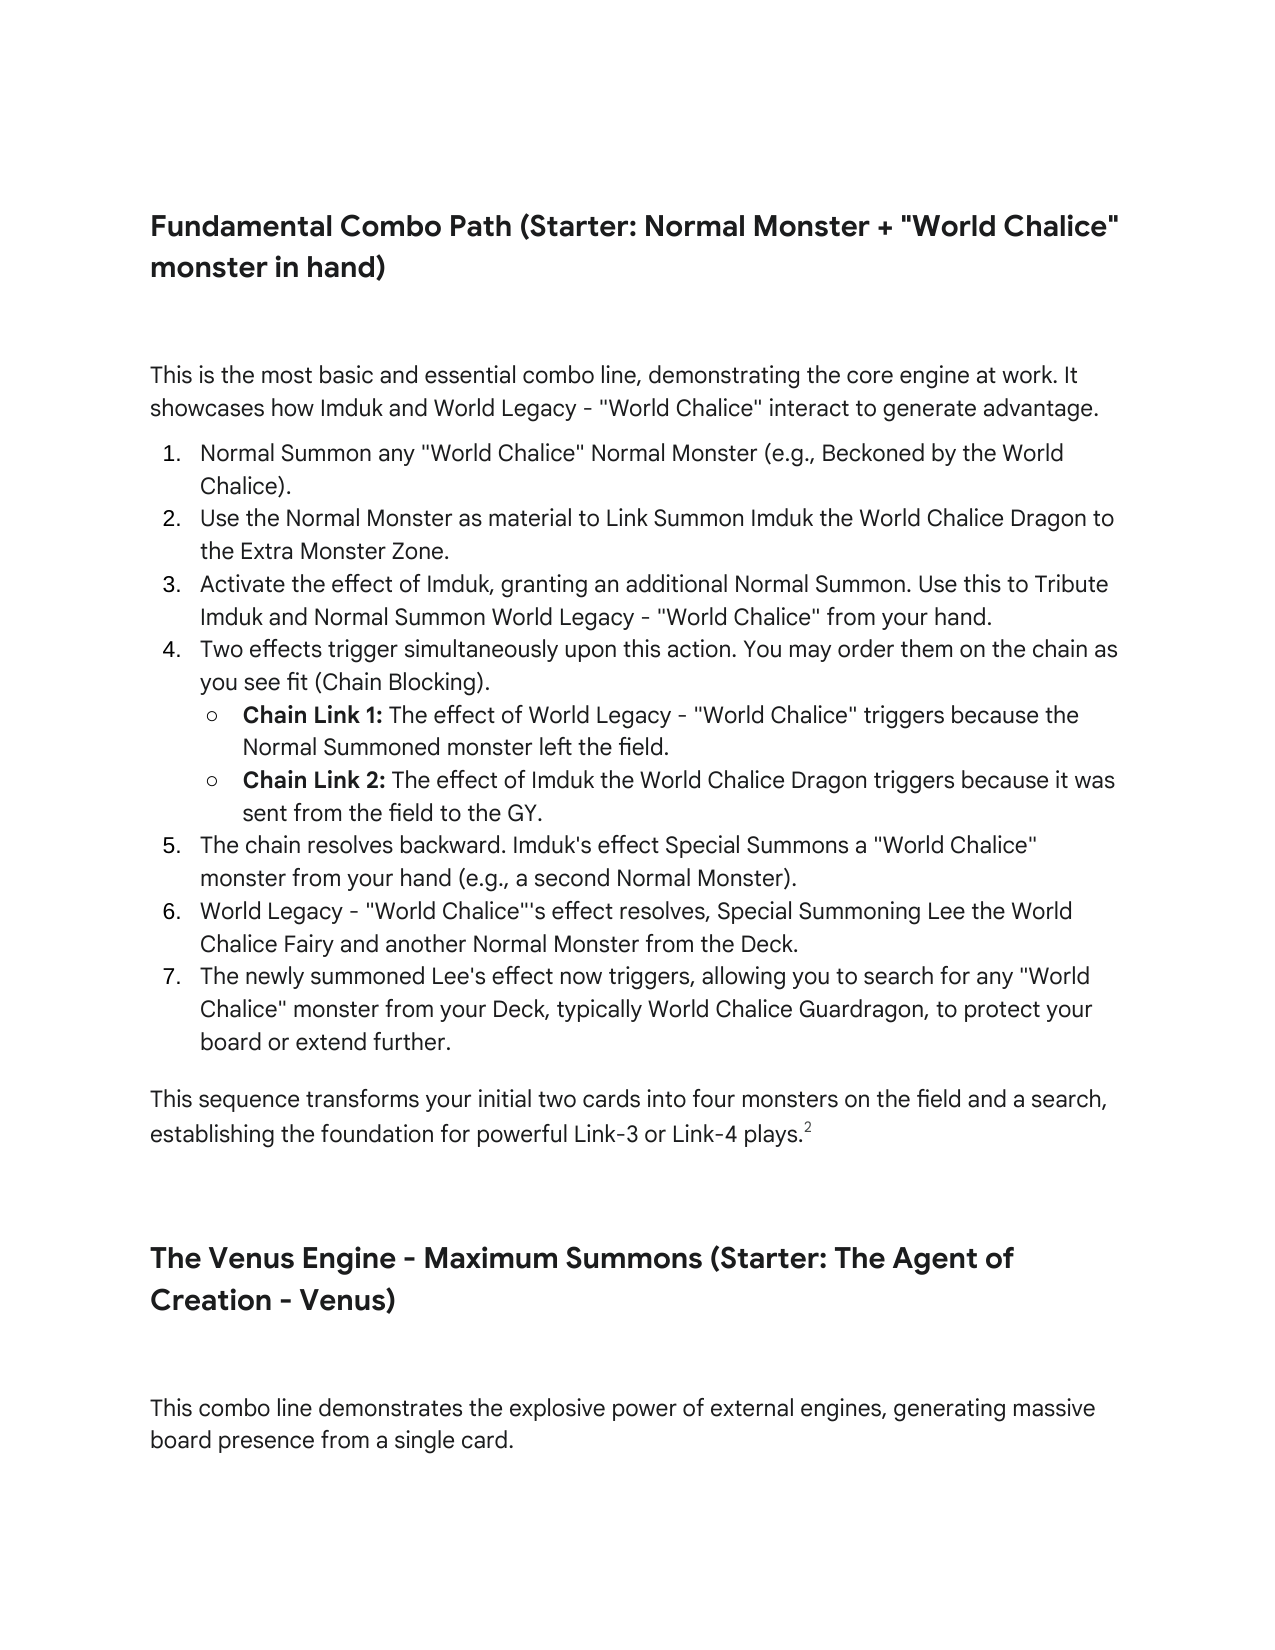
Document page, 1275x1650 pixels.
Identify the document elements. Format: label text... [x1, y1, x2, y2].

list Use the Normal Monster as material to Link Summon Imduk the World Chalice Dragon to the Extra Monster Zone. [162, 504, 1125, 566]
text This is the most basic and essential combo line, demonstrating the core engine at work. It showcases how Imduk and World Legacy - "World Chalice" interact to generate advantage. [150, 361, 1125, 423]
list The newly summoned Lee's effect now triggers, allowing you to search for any "World Chalice" monster from your Deck, typically World Chalice Guardragon, to protect your board or extend further. [162, 962, 1125, 1057]
list Two effects trigger simultaneously upon this action. You may order them on the chain as you see fit (Chain Blocking). [162, 635, 1125, 697]
list Normal Summon any "World Chalice" Normal Monster (e.g., Beckoned by the World Chalice). [162, 439, 1125, 501]
text This combo line demonstrates the explosive power of external engines, generating massive board presence from a single card. [150, 1394, 1125, 1455]
subtitle The Venus Engine - Maximum Summons (Starter: The Agent of Creation - Venus) [150, 1240, 1125, 1318]
list Chain Link 1: The effect of World Legacy - "World Chalice" triggers because the Normal Summoned monster left the field. [205, 701, 1125, 762]
list World Legacy - "World Chalice"'s effect resolves, Special Summoning Lee the World Chalice Fairy and another Normal Monster from the Deck. [162, 897, 1125, 958]
list The chain resolves backward. Imduk's effect Special Summons a "World Chalice" monster from your hand (e.g., a second Normal Monster). [162, 832, 1125, 893]
text This sequence transforms your initial two cards into four monsters on the field and a search, establishing the foundation for powerful Link-3 or Link-4 plays.2 [150, 1086, 1125, 1150]
list Activate the effect of Imduk, granting an additional Normal Summon. Use this to Tribute Imduk and Normal Summon World Legacy - "World Chalice" from your hand. [162, 570, 1125, 631]
subtitle Fundamental Combo Path (Starter: Normal Monster + "World Chalice" monster in hand) [150, 208, 1125, 286]
list Chain Link 2: The effect of Imduk the World Chalice Dragon triggers because it was sent from the field to the GY. [205, 766, 1125, 828]
